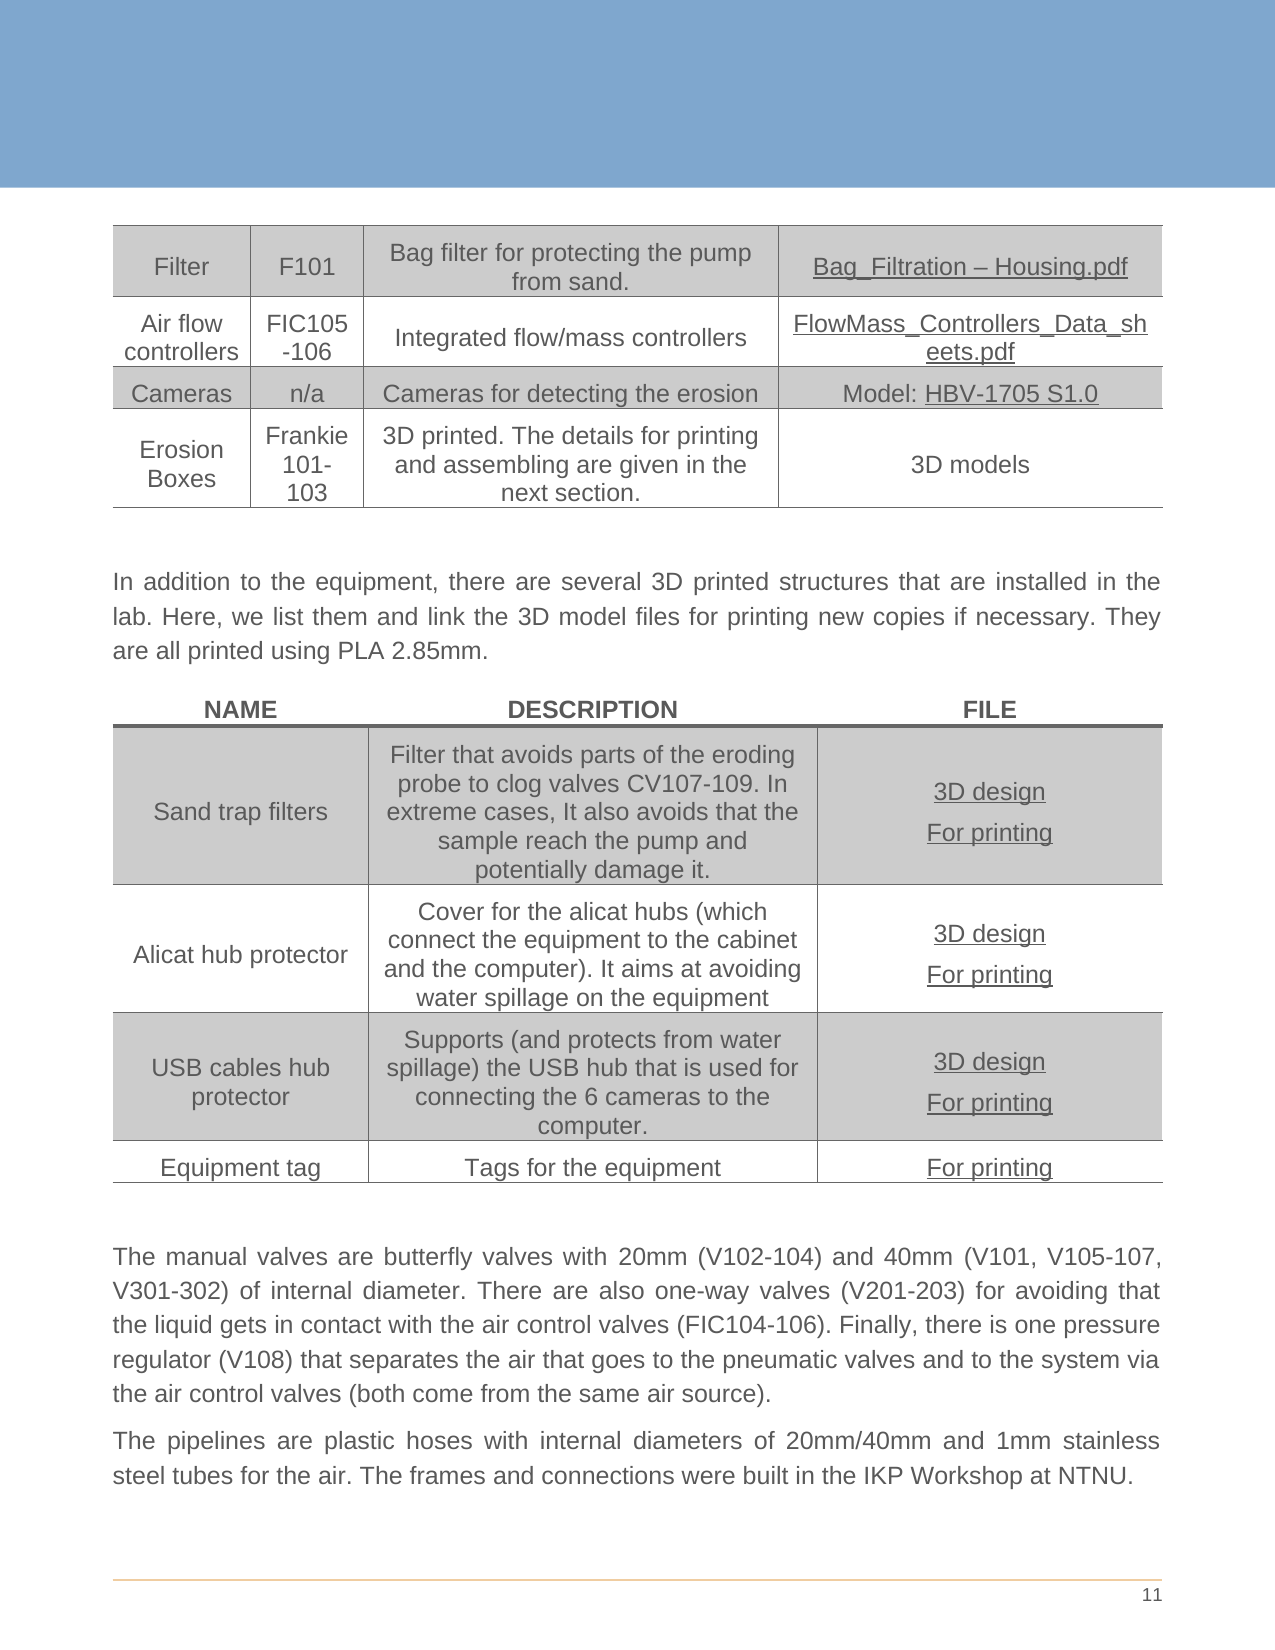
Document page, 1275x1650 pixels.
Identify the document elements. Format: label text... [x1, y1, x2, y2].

table_cell Model: HBV-1705 S1.0 [779, 367, 1162, 408]
text In addition to the equipment, there are several 3D printed structures that are installed in the lab. Here, we list them and link the 3D model files for printing new copies if necessary. They are all printed using PLA 2.85mm. [112, 567, 1162, 665]
table_cell Bag_Filtration – Housing.pdf [779, 226, 1162, 296]
table_cell 3D design For printing [818, 728, 1162, 884]
table_cell Erosion Boxes [113, 409, 250, 507]
table_cell 3D printed. The details for printing and assembling are given in the next section. [364, 409, 778, 507]
table_cell Filter [113, 226, 250, 296]
table_cell Sand trap filters [113, 728, 368, 884]
text The manual valves are butterfly valves with 20mm (V102-104) and 40mm (V101, V105-107, V301-302) of internal diameter. There are also one-way valves (V201-203) for avoiding that the liquid gets in contact with the air control valves (FIC104-106). Finally, there is one pressure regulator (V108) that separates the air that goes to the pneumatic valves and to the system via the air control valves (both come from the same air source). [112, 1241, 1162, 1408]
table_cell Cameras [113, 367, 250, 408]
table_cell Bag filter for protecting the pump from sand. [364, 226, 778, 296]
table_header NAME [113, 683, 369, 724]
table_cell Supports (and protects from water spillage) the USB hub that is used for connecting the 6 cameras to the computer. [369, 1013, 817, 1140]
table_cell Air flow controllers [113, 297, 250, 366]
table_cell FlowMass_Controllers_Data_sheets.pdf [779, 297, 1162, 366]
table_cell Alicat hub protector [113, 885, 368, 1012]
table_cell Equipment tag [113, 1141, 368, 1181]
table_cell 3D design For printing [818, 1013, 1162, 1140]
table_cell n/a [251, 367, 363, 408]
table_cell Cover for the alicat hubs (which connect the equipment to the cabinet and the computer). It aims at avoiding water spillage on the equipment [369, 885, 817, 1012]
table_cell F101 [251, 226, 363, 296]
table_cell 3D models [779, 409, 1162, 507]
table_cell 3D design For printing [818, 885, 1162, 1012]
table_cell Tags for the equipment [369, 1141, 817, 1181]
table_header FILE [817, 683, 1162, 724]
table_header DESCRIPTION [369, 683, 817, 724]
table_cell Filter that avoids parts of the eroding probe to clog valves CV107-109. In extreme cases, It also avoids that the sample reach the pump and potentially damage it. [369, 728, 817, 884]
table_cell Cameras for detecting the erosion [364, 367, 778, 408]
table_cell FIC105-106 [251, 297, 363, 366]
table_cell For printing [818, 1141, 1162, 1181]
table_cell Frankie101-103 [251, 409, 363, 507]
text The pipelines are plastic hoses with internal diameters of 20mm/40mm and 1mm stainless steel tubes for the air. The frames and connections were built in the IKP Workshop at NTNU. [112, 1426, 1162, 1489]
table_cell USB cables hub protector [113, 1013, 368, 1140]
table_cell Integrated flow/mass controllers [364, 297, 778, 366]
